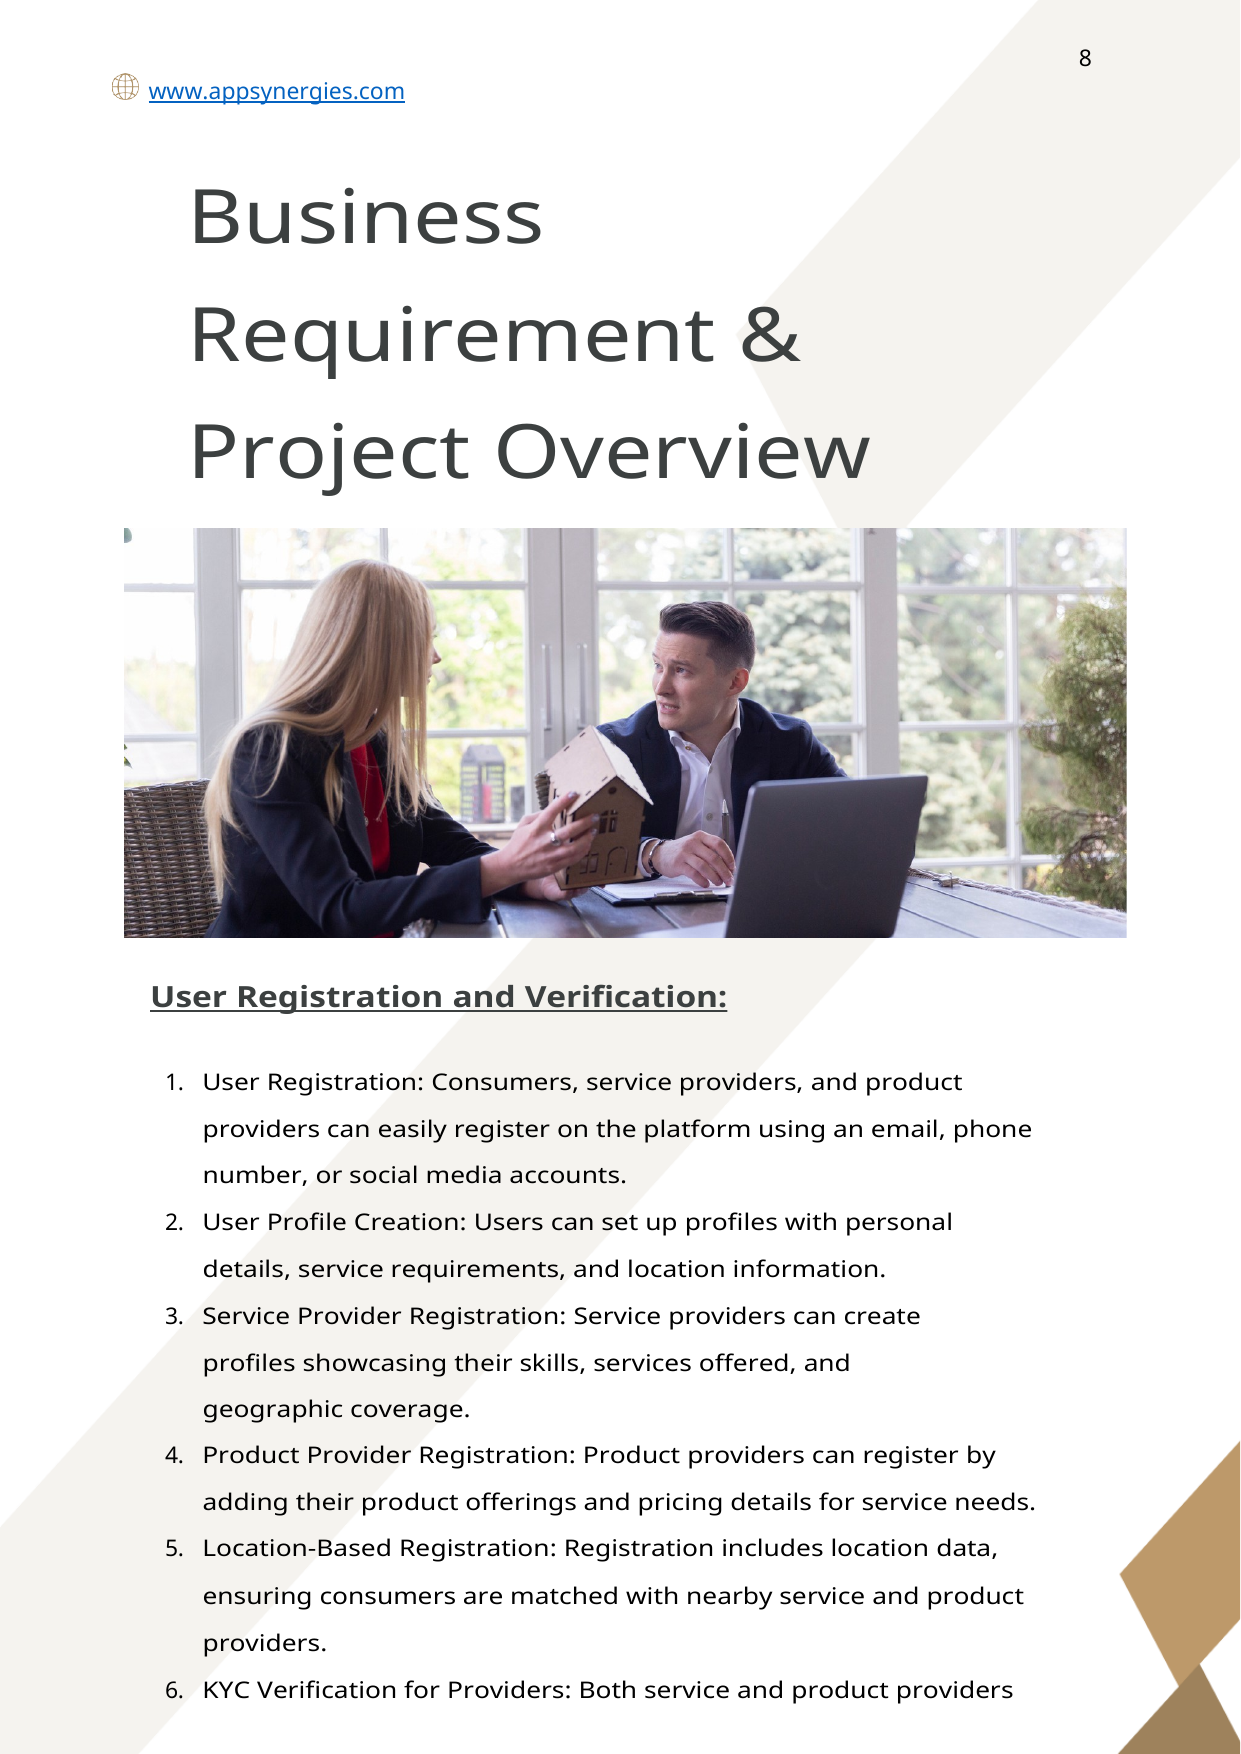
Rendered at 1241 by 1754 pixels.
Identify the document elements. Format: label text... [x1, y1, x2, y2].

text www.appsynergies.com [112, 74, 1240, 106]
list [165, 1674, 1049, 1705]
text User Registration and Verification: [150, 567, 1240, 1016]
list Location-Based Registration: Registration includes location data, ensuring consumers are matched with nearby service and product providers. [165, 1532, 1076, 1658]
list Product Provider Registration: Product providers can register by adding their product offerings and pricing details for service needs. [165, 1439, 1047, 1517]
picture [0, 0, 1241, 1754]
list User Profile Creation: Users can set up profiles with personal details, service requirements, and location information. [165, 1206, 1021, 1284]
list Service Provider Registration: Service providers can create profiles showcasing their skills, services offered, and geographic coverage. [165, 1300, 994, 1424]
list User Registration: Consumers, service providers, and product providers can easily register on the platform using an email, phone number, or social media accounts. [165, 1066, 1044, 1191]
text Business Requirement & Project Overview [187, 163, 1034, 500]
text 8 [1078, 42, 1240, 73]
